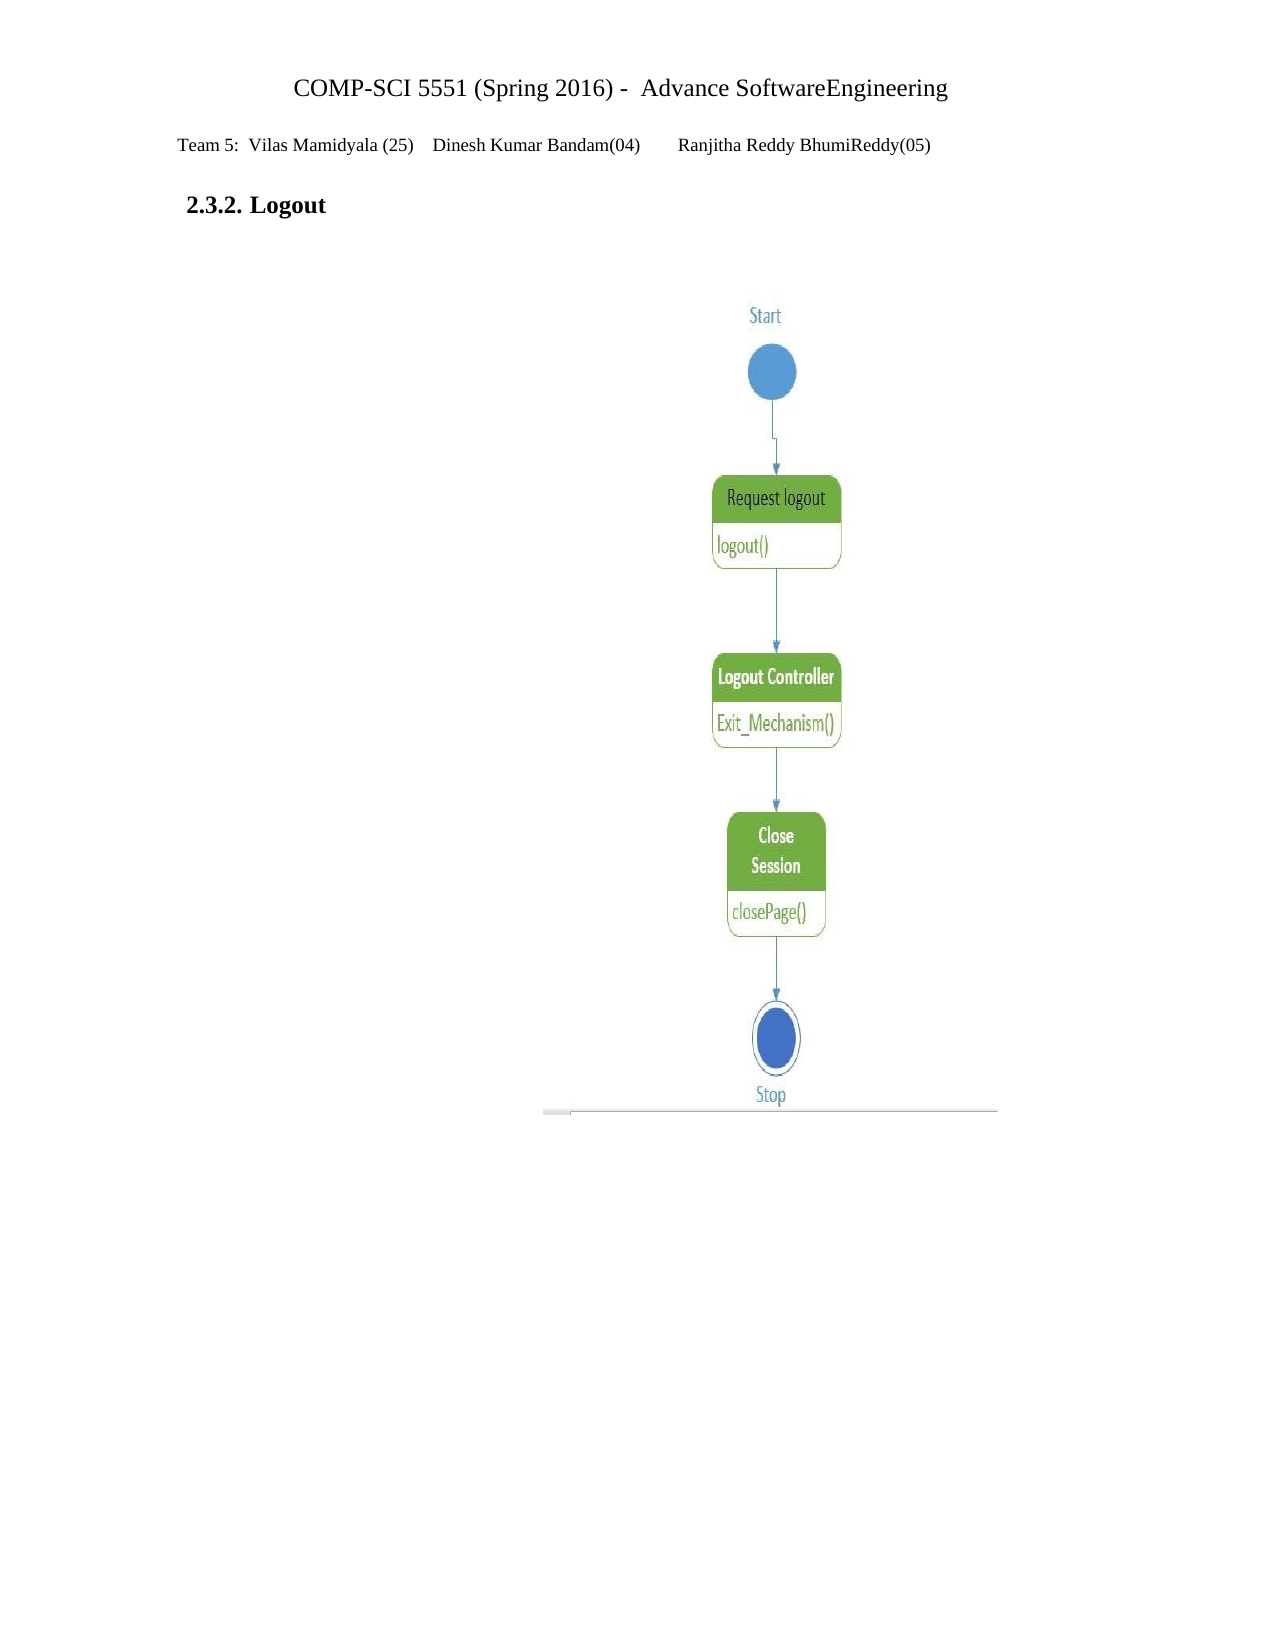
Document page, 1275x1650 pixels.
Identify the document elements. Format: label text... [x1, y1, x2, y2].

picture [542, 252, 998, 1115]
subtitle 2.3.2. Logout [186, 190, 1098, 218]
